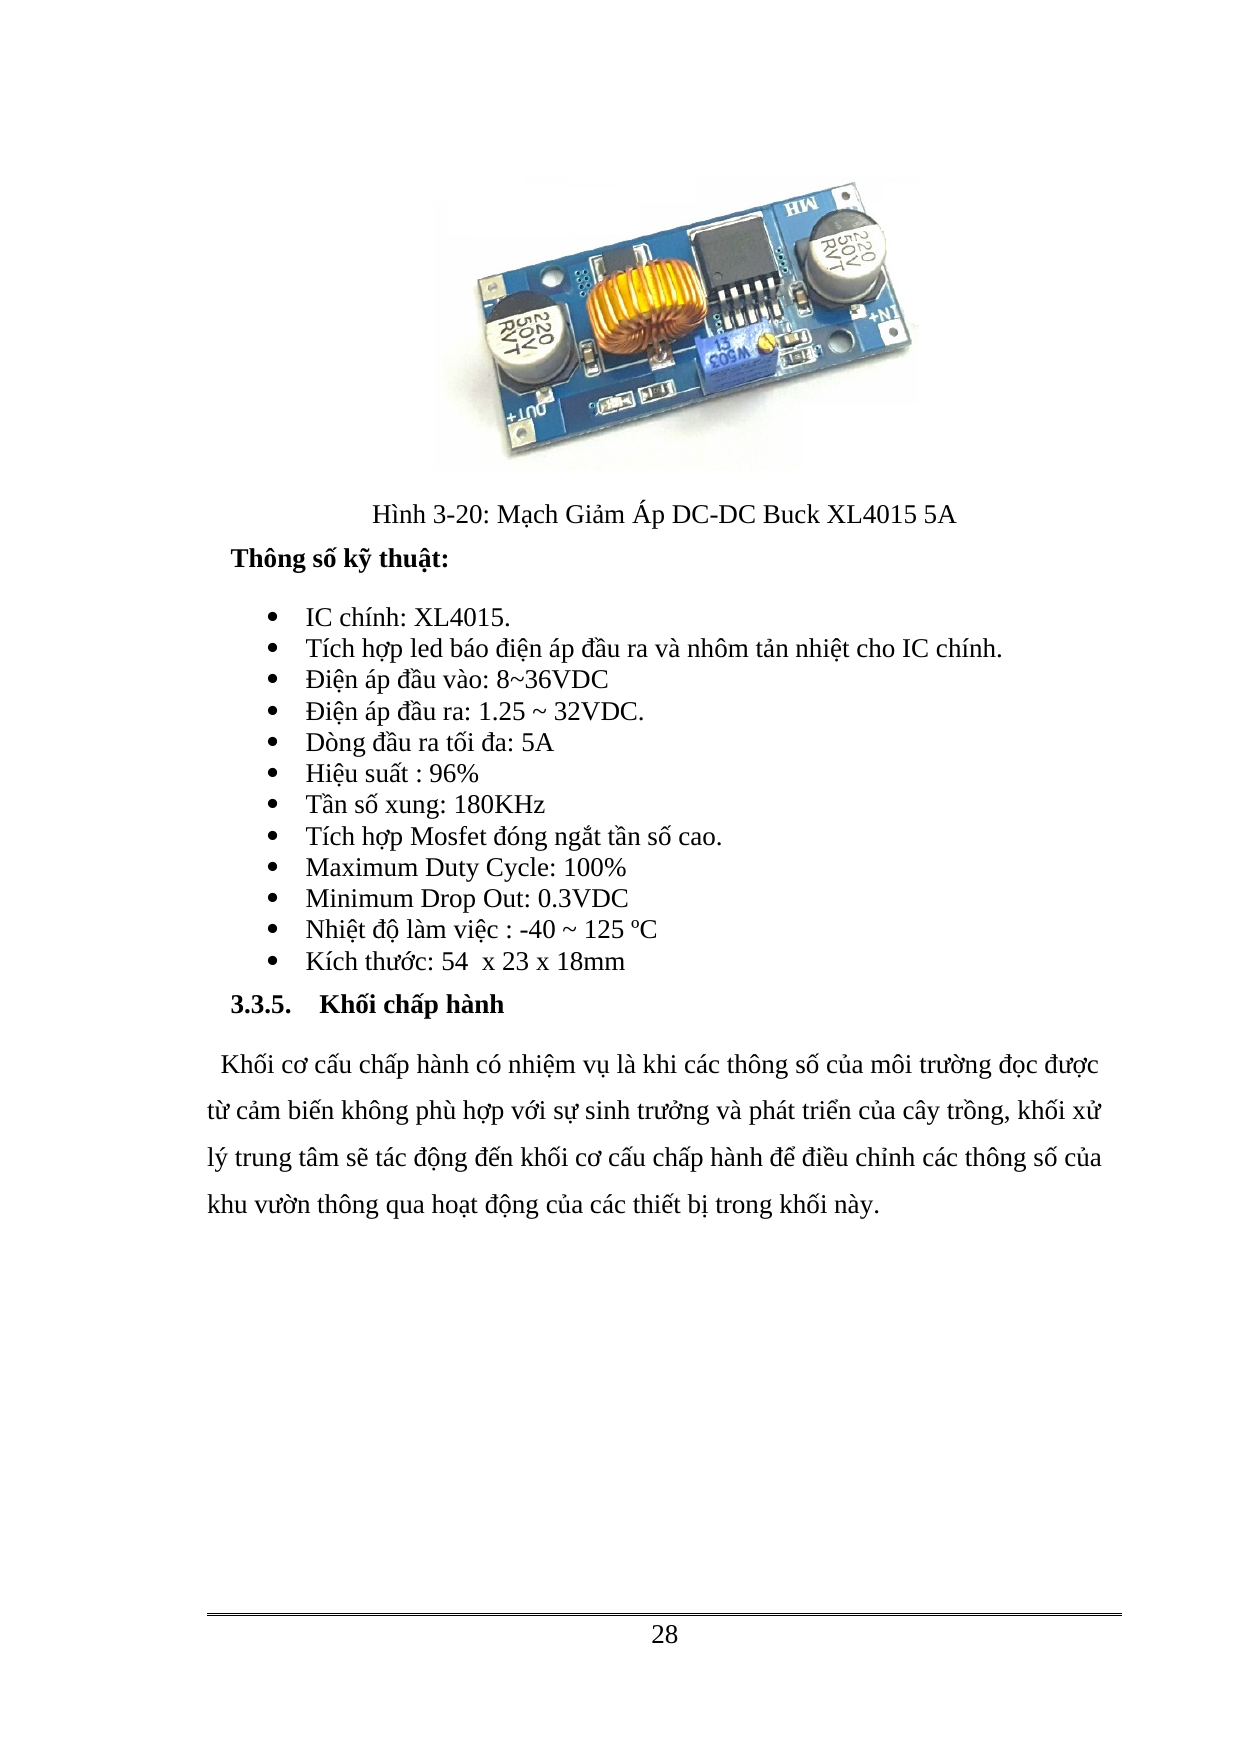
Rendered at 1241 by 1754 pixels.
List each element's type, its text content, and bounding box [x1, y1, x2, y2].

subtitle Khối chấp hành [230, 989, 1122, 1020]
text Thông số kỹ thuật: [207, 542, 1122, 573]
list Tích hợp Mosfet đóng ngắt tần số cao. [268, 820, 1122, 851]
list Dòng đầu ra tối đa: 5A [268, 726, 1122, 757]
text Khối cơ cấu chấp hành có nhiệm vụ là khi các thông số của môi trường đọc được từ cảm biến không phù hợp với sự sinh trưởng và phát triển của cây trồng, khối xử lý trung tâm sẽ tác động đến khối cơ cấu chấp hành để điều chỉnh các thông số của khu vườn thông qua hoạt động của các thiết bị trong khối này. [207, 1048, 1122, 1219]
list Hiệu suất : 96% [268, 757, 1122, 789]
list IC chính: XL4015. [268, 601, 1122, 632]
list Maximum Duty Cycle: 100% [268, 851, 1122, 882]
list Tần số xung: 180KHz [268, 789, 1122, 820]
list Nhiệt độ làm việc : -40 ~ 125 ºC [268, 914, 1122, 945]
picture [434, 177, 919, 471]
list Minimum Drop Out: 0.3VDC [268, 882, 1122, 914]
list Điện áp đầu ra: 1.25 ~ 32VDC. [268, 695, 1122, 726]
list Tích hợp led báo điện áp đầu ra và nhôm tản nhiệt cho IC chính. [268, 632, 1122, 664]
list Điện áp đầu vào: 8~36VDC [268, 664, 1122, 695]
list Kích thước: 54 x 23 x 18mm [268, 945, 1122, 976]
